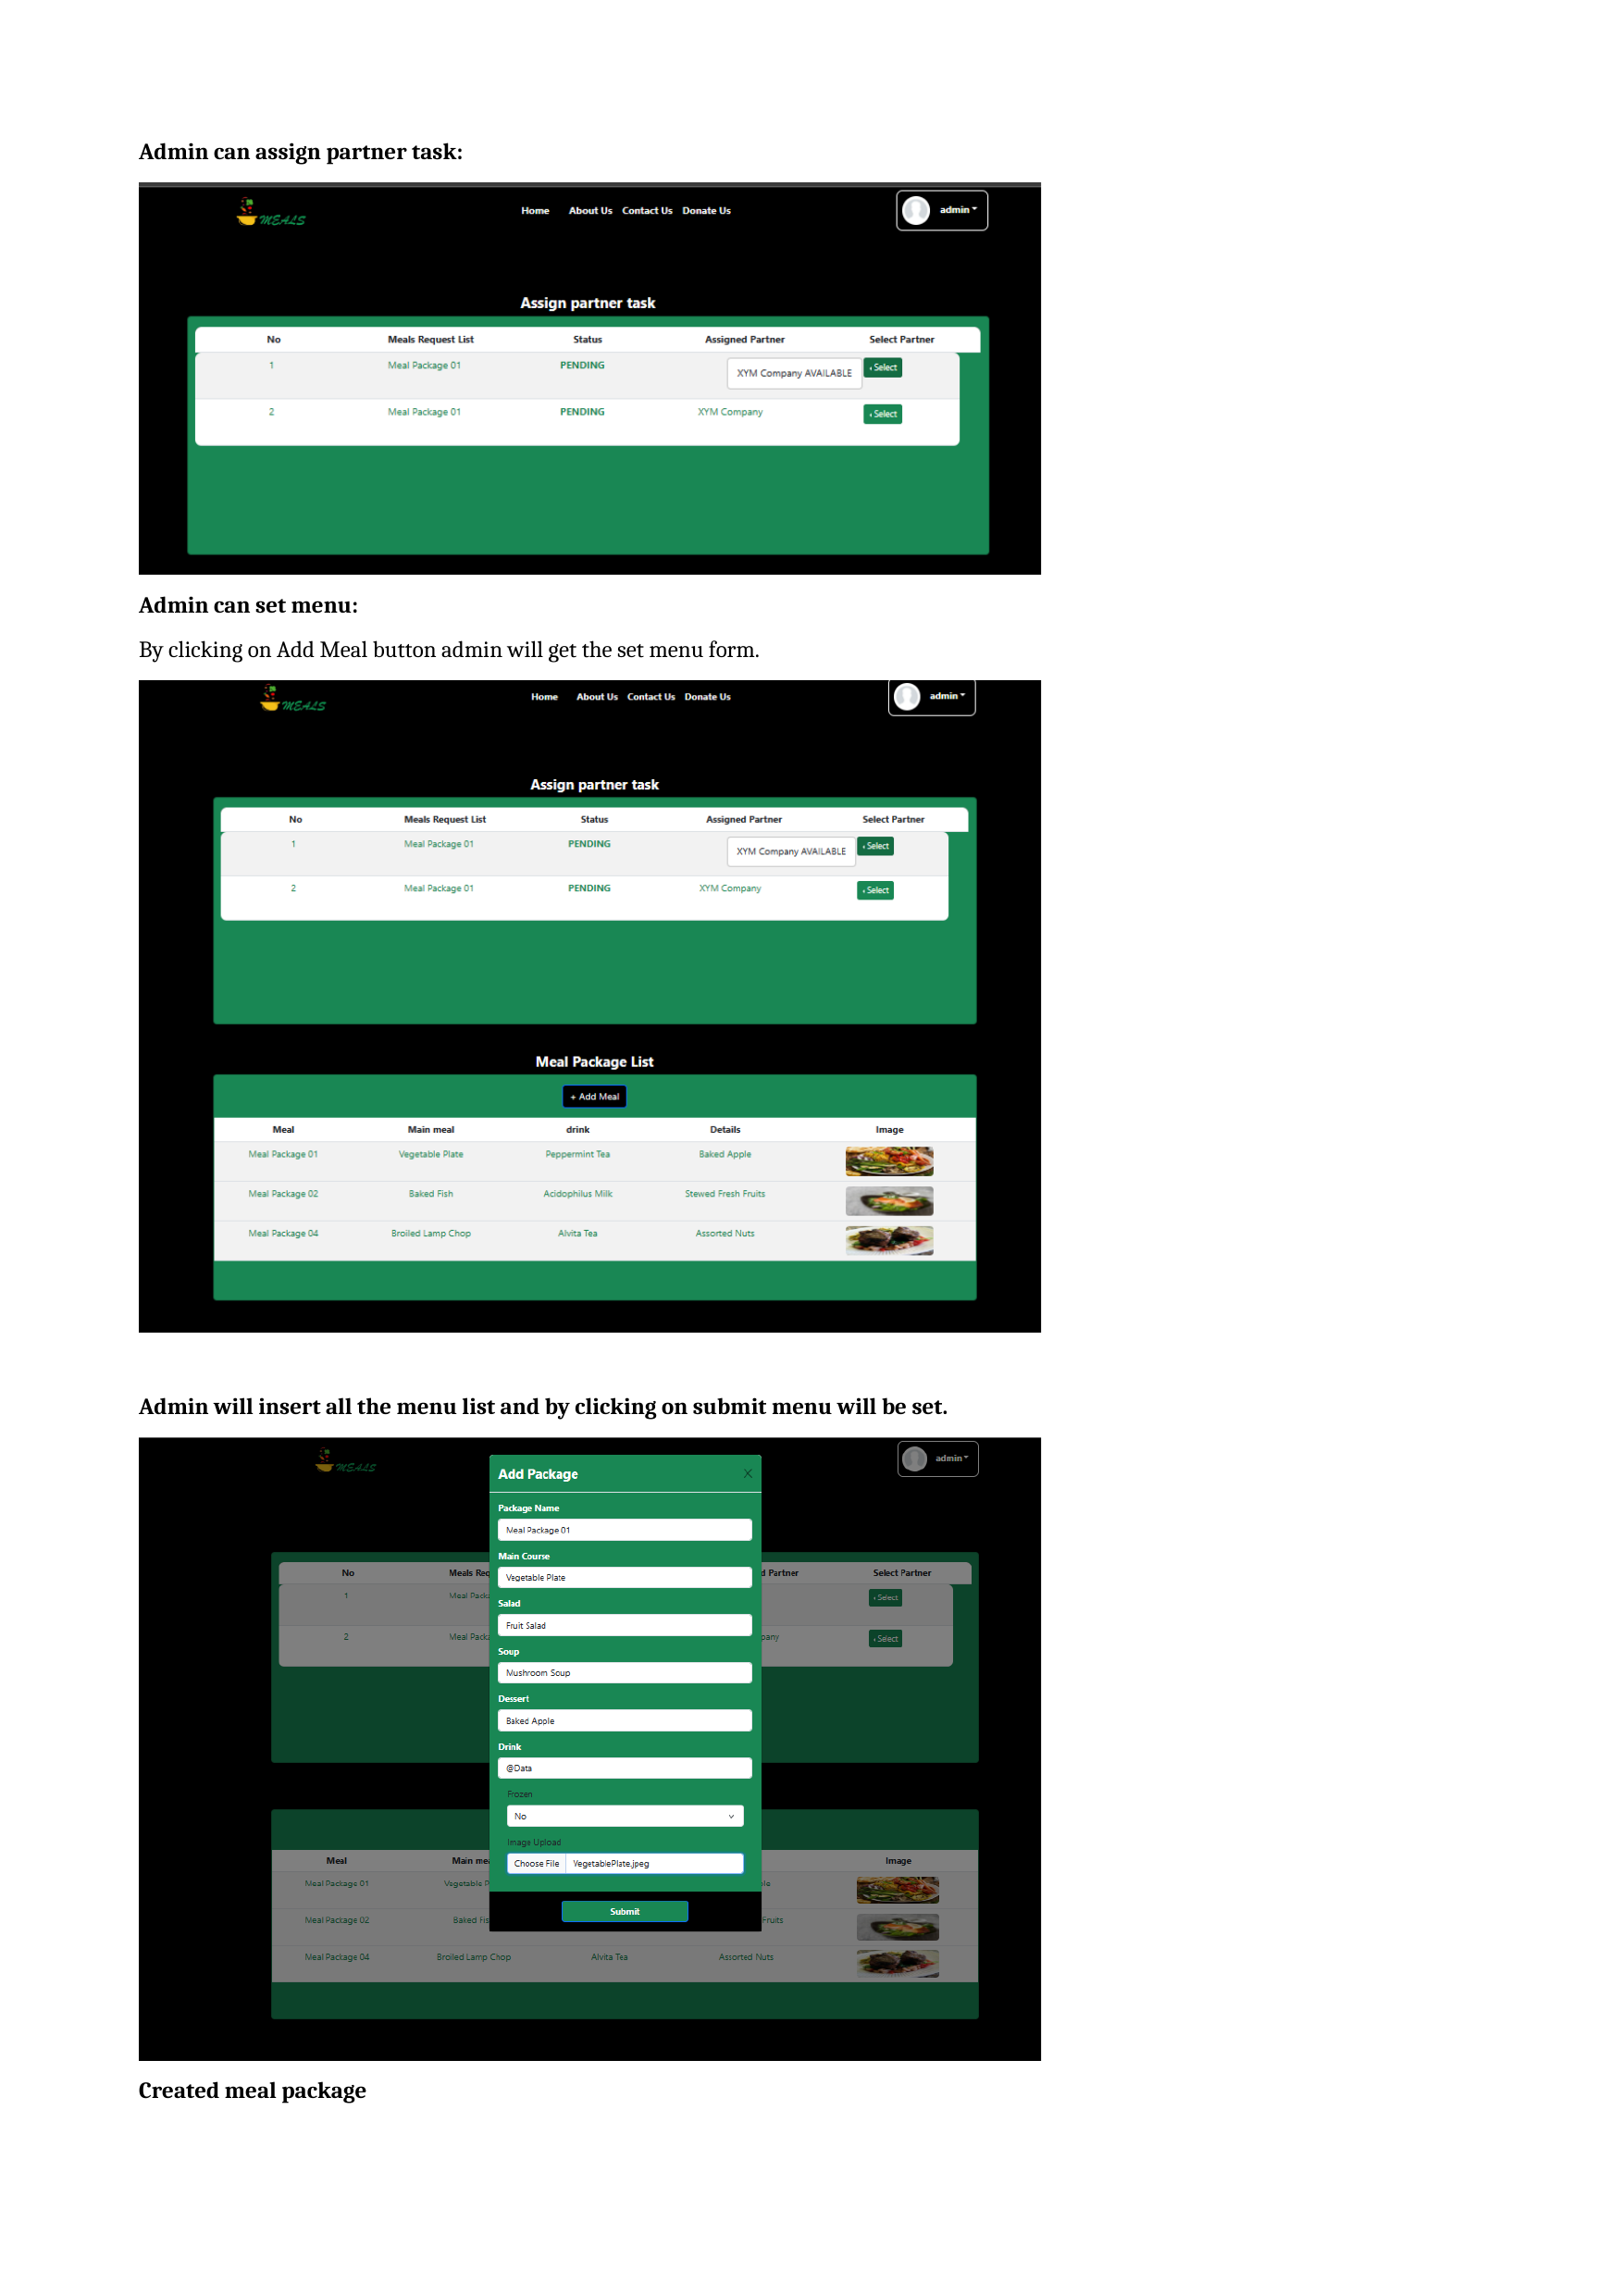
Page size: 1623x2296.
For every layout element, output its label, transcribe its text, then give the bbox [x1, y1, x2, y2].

text Created meal package [139, 2078, 1484, 2104]
text By clicking on Add Meal button admin will get the set menu form. [139, 637, 1484, 663]
picture [139, 680, 1041, 1333]
text Admin can set menu: [139, 592, 1484, 619]
picture [139, 182, 1041, 575]
text Admin will insert all the menu list and by clicking on submit menu will be set. [139, 1394, 1484, 1421]
picture [139, 1437, 1041, 2061]
text Admin can assign partner task: [139, 139, 1484, 166]
